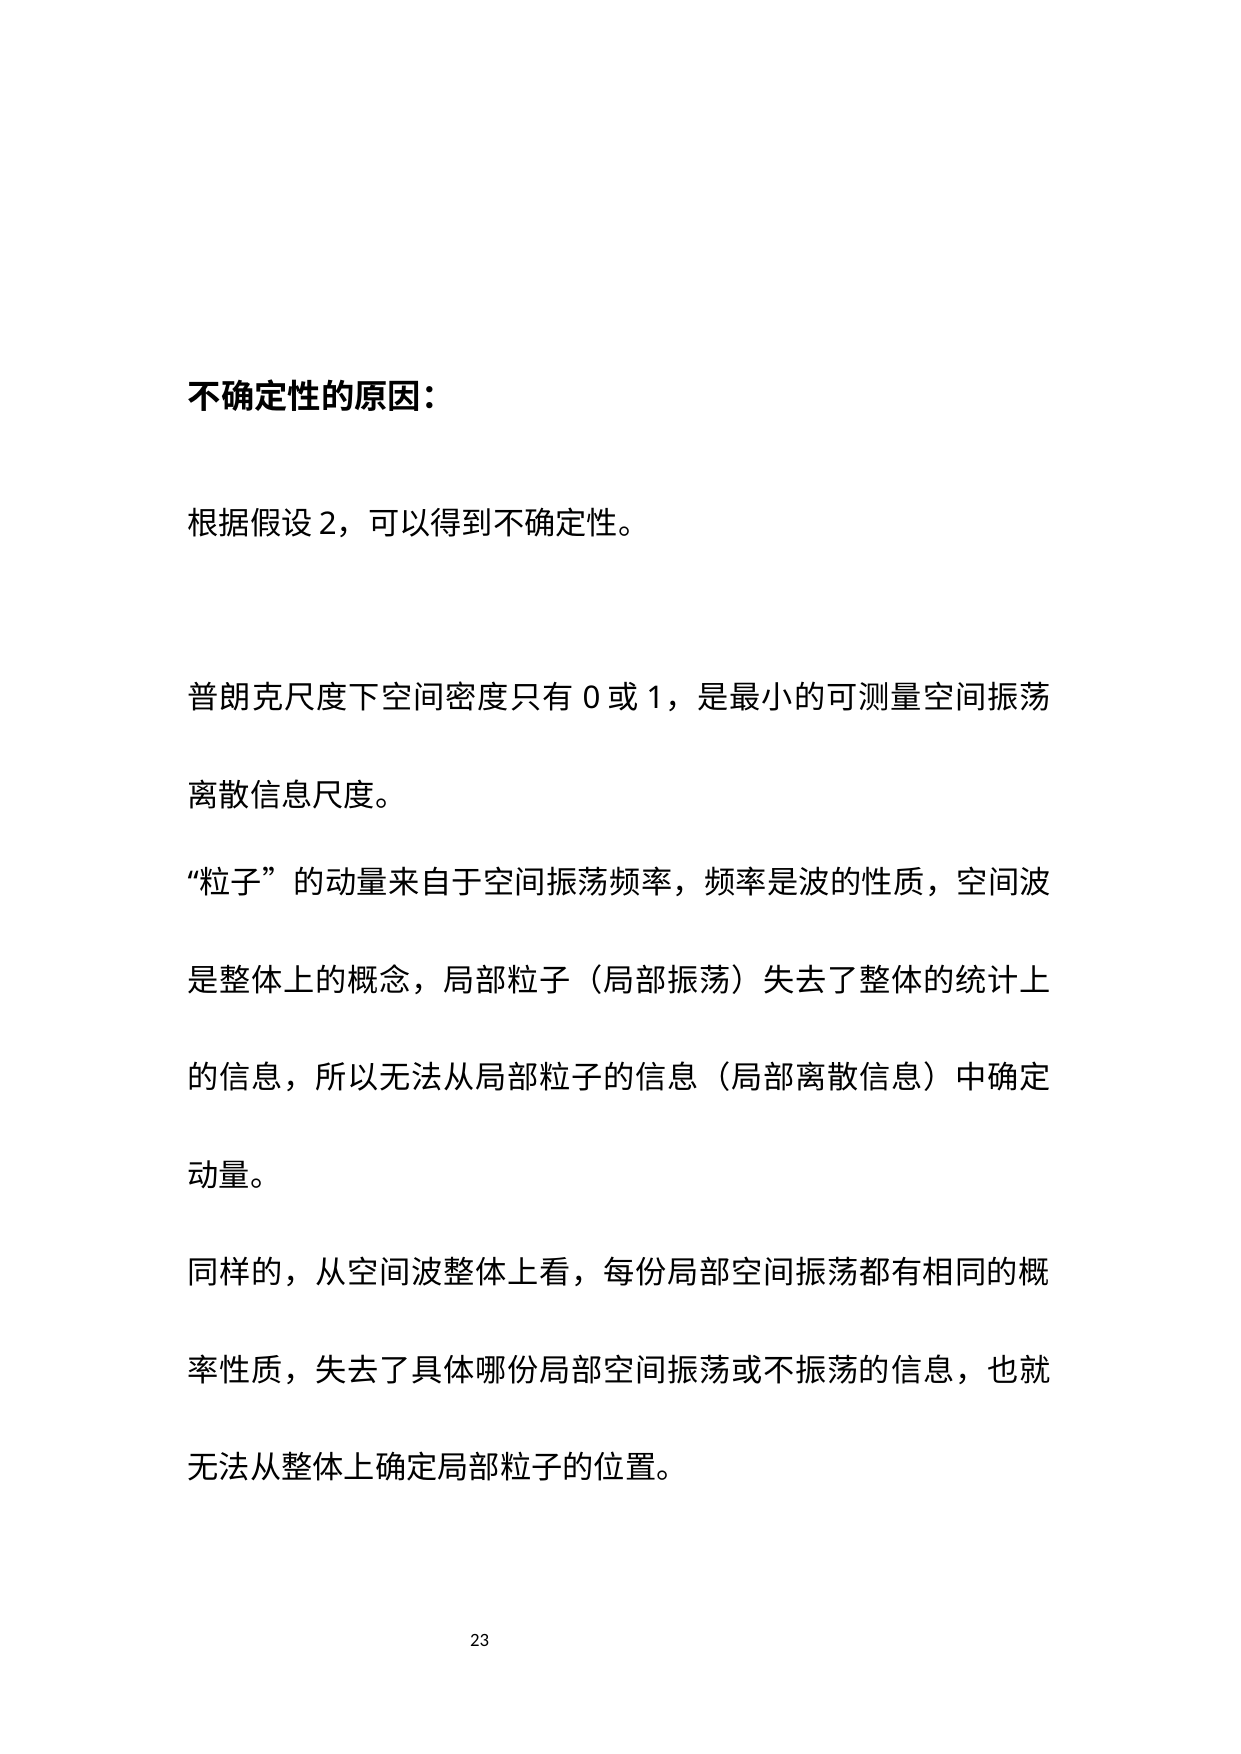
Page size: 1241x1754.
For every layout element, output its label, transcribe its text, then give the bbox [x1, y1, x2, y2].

list “粒子”的动量来自于空间振荡频率，频率是波的性质，空间波是整体上的概念，局部粒子（局部振荡）失去了整体的统计上的信息，所以无法从局部粒子的信息（局部离散信息）中确定动量。 同样的，从空间波整体上看，每份局部空间振荡都有相同的概率性质，失去了具体哪份局部空间振荡或不振荡的信息，也就无法从整体上确定局部粒子的位置。 [187, 847, 1053, 1497]
subtitle 不确定性的原因： [187, 362, 1053, 427]
list 普朗克尺度下空间密度只有0或1，是最小的可测量空间振荡离散信息尺度。 [187, 662, 1053, 825]
list 根据假设2，可以得到不确定性。 [187, 488, 1053, 553]
